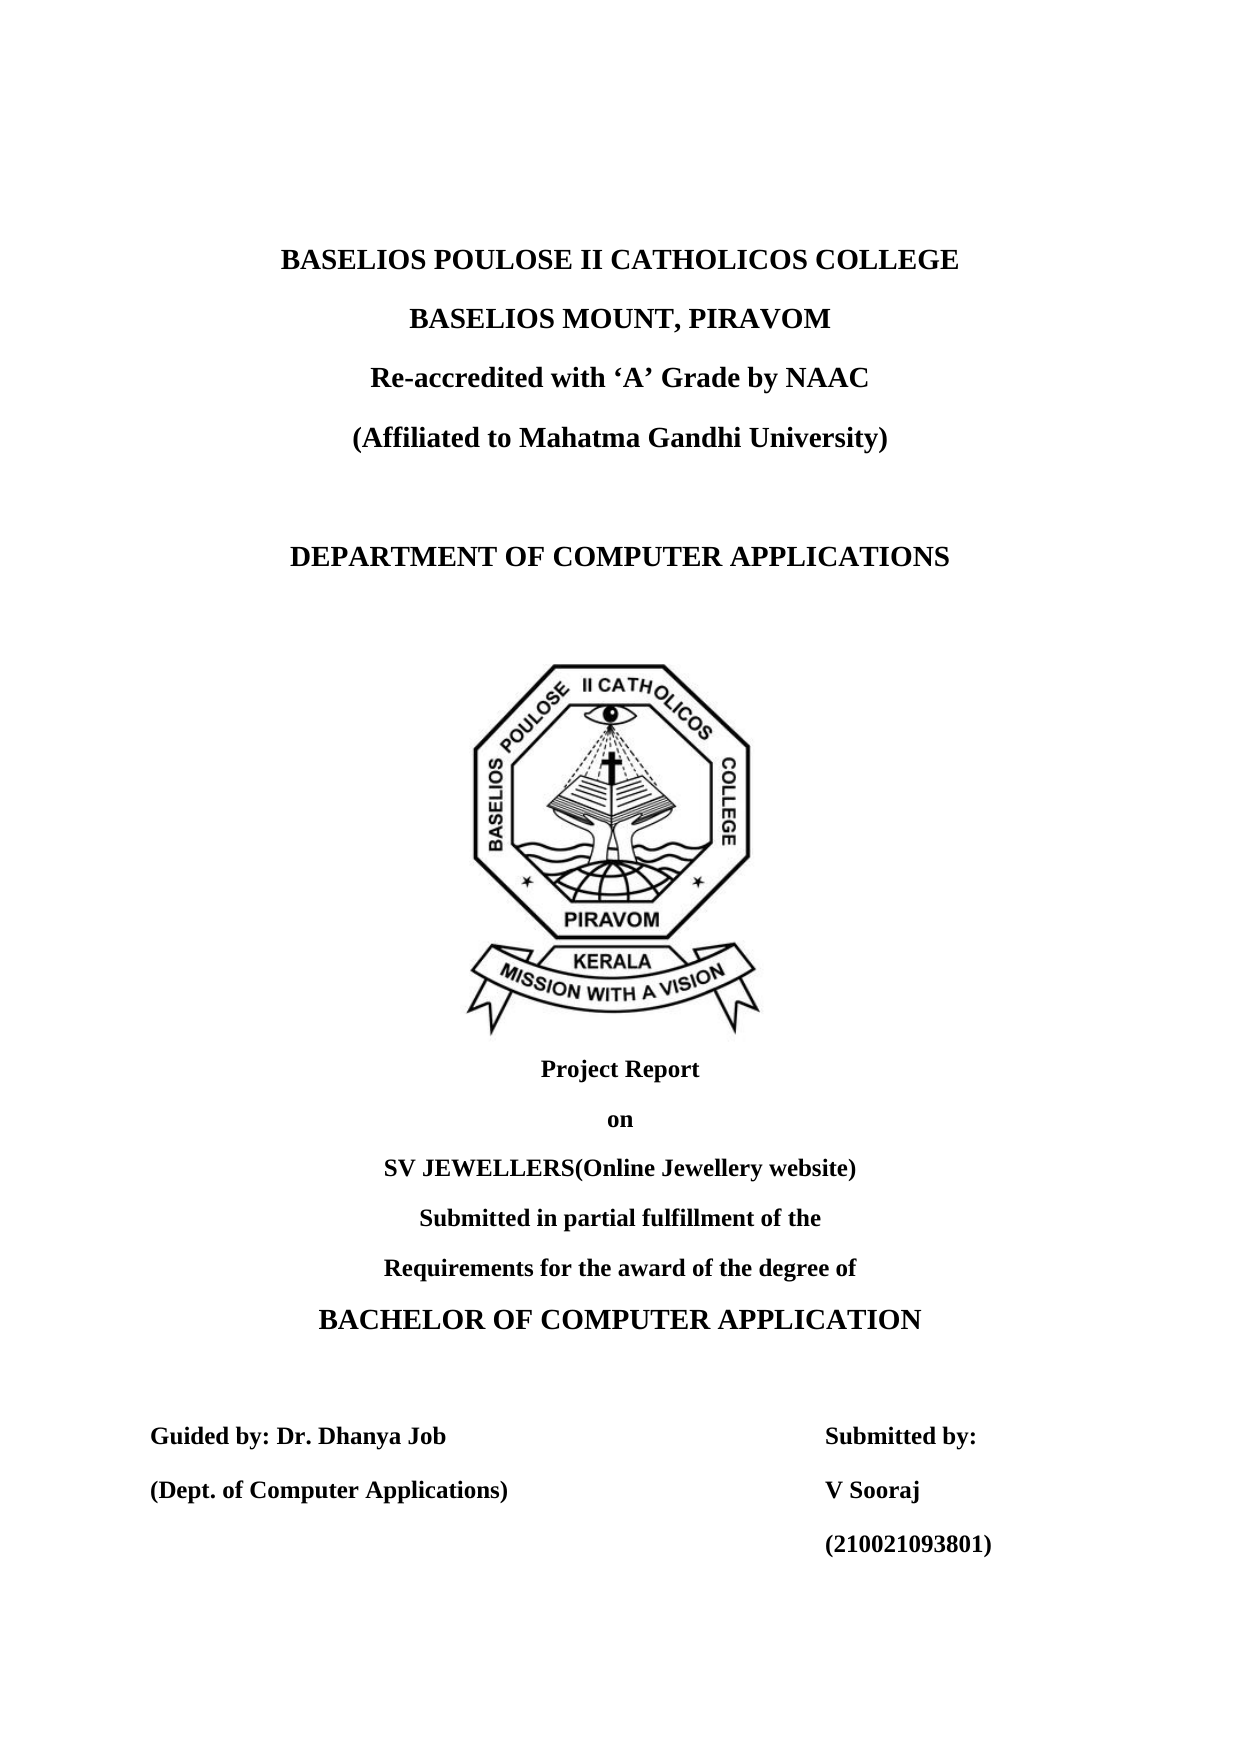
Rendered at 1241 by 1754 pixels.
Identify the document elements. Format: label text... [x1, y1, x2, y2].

text BASELIOS POULOSE II CATHOLICOS COLLEGE [150, 242, 1090, 275]
text BACHELOR OF COMPUTER APPLICATION [150, 1302, 1090, 1336]
text SV JEWELLERS(Online Jewellery website) [150, 1153, 1090, 1182]
text on [150, 1104, 1090, 1133]
text (Affiliated to Mahatma Gandhi University) [150, 420, 1090, 453]
text (210021093801) [150, 1529, 1090, 1557]
text Project Report [150, 1054, 1090, 1083]
text BASELIOS MOUNT, PIRAVOM [150, 301, 1090, 335]
text Guided by: Dr. Dhanya Job Submitted by: [150, 1421, 1090, 1450]
picture [451, 655, 790, 1044]
text Submitted in partial fulfillment of the [150, 1203, 1090, 1232]
text (Dept. of Computer Applications) V Sooraj [150, 1475, 1090, 1504]
text Requirements for the award of the degree of [150, 1253, 1090, 1281]
text DEPARTMENT OF COMPUTER APPLICATIONS [150, 539, 1090, 572]
text Re-accredited with ‘A’ Grade by NAAC [150, 361, 1090, 394]
